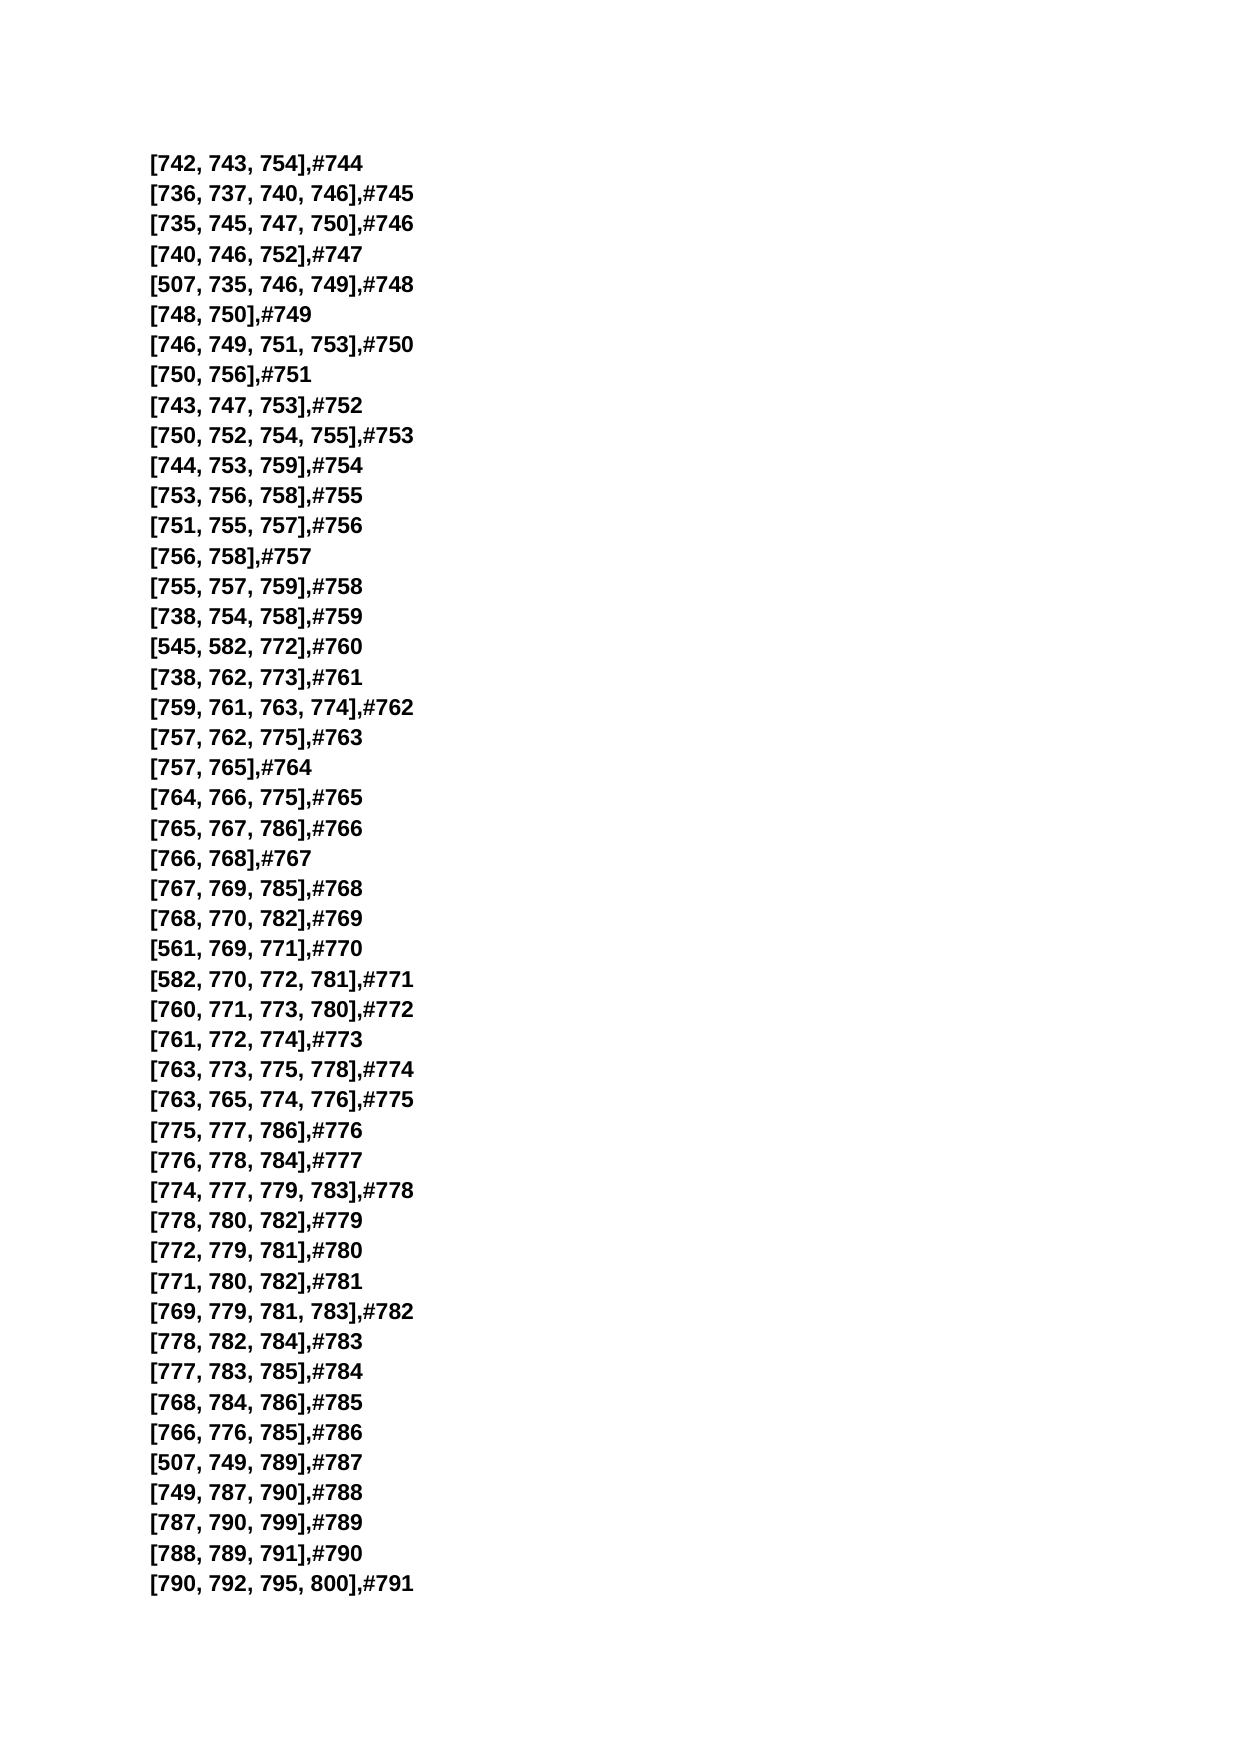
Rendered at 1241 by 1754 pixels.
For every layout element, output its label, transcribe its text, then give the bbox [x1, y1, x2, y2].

text [749, 787, 790],#788 [150, 1479, 1090, 1506]
text [738, 754, 758],#759 [150, 603, 1090, 629]
text [561, 769, 771],#770 [150, 935, 1090, 962]
text [746, 749, 751, 753],#750 [150, 331, 1090, 358]
text [761, 772, 774],#773 [150, 1026, 1090, 1052]
text [777, 783, 785],#784 [150, 1358, 1090, 1385]
text [775, 777, 786],#776 [150, 1117, 1090, 1143]
text [582, 770, 772, 781],#771 [150, 966, 1090, 992]
text [740, 746, 752],#747 [150, 241, 1090, 267]
text [757, 765],#764 [150, 754, 1090, 781]
text [764, 766, 775],#765 [150, 784, 1090, 811]
text [507, 735, 746, 749],#748 [150, 271, 1090, 297]
text [742, 743, 754],#744 [150, 150, 1090, 176]
text [738, 762, 773],#761 [150, 663, 1090, 690]
text [763, 765, 774, 776],#775 [150, 1086, 1090, 1113]
text [753, 756, 758],#755 [150, 482, 1090, 509]
text [750, 752, 754, 755],#753 [150, 422, 1090, 448]
text [545, 582, 772],#760 [150, 633, 1090, 660]
text [765, 767, 786],#766 [150, 814, 1090, 841]
text [760, 771, 773, 780],#772 [150, 996, 1090, 1022]
text [776, 778, 784],#777 [150, 1147, 1090, 1173]
text [778, 782, 784],#783 [150, 1328, 1090, 1354]
text [744, 753, 759],#754 [150, 452, 1090, 478]
text [750, 756],#751 [150, 361, 1090, 388]
text [766, 776, 785],#786 [150, 1419, 1090, 1445]
text [743, 747, 753],#752 [150, 392, 1090, 418]
text [755, 757, 759],#758 [150, 573, 1090, 599]
text [735, 745, 747, 750],#746 [150, 210, 1090, 237]
text [771, 780, 782],#781 [150, 1268, 1090, 1294]
text [768, 770, 782],#769 [150, 905, 1090, 932]
text [759, 761, 763, 774],#762 [150, 694, 1090, 720]
text [788, 789, 791],#790 [150, 1539, 1090, 1566]
text [756, 758],#757 [150, 543, 1090, 569]
text [772, 779, 781],#780 [150, 1237, 1090, 1264]
text [766, 768],#767 [150, 845, 1090, 871]
text [757, 762, 775],#763 [150, 724, 1090, 750]
text [751, 755, 757],#756 [150, 512, 1090, 539]
text [790, 792, 795, 800],#791 [150, 1570, 1090, 1596]
text [768, 784, 786],#785 [150, 1388, 1090, 1415]
text [769, 779, 781, 783],#782 [150, 1298, 1090, 1324]
text [736, 737, 740, 746],#745 [150, 180, 1090, 207]
text [507, 749, 789],#787 [150, 1449, 1090, 1475]
text [774, 777, 779, 783],#778 [150, 1177, 1090, 1203]
text [763, 773, 775, 778],#774 [150, 1056, 1090, 1083]
text [748, 750],#749 [150, 301, 1090, 327]
text [787, 790, 799],#789 [150, 1509, 1090, 1536]
text [767, 769, 785],#768 [150, 875, 1090, 901]
text [778, 780, 782],#779 [150, 1207, 1090, 1234]
